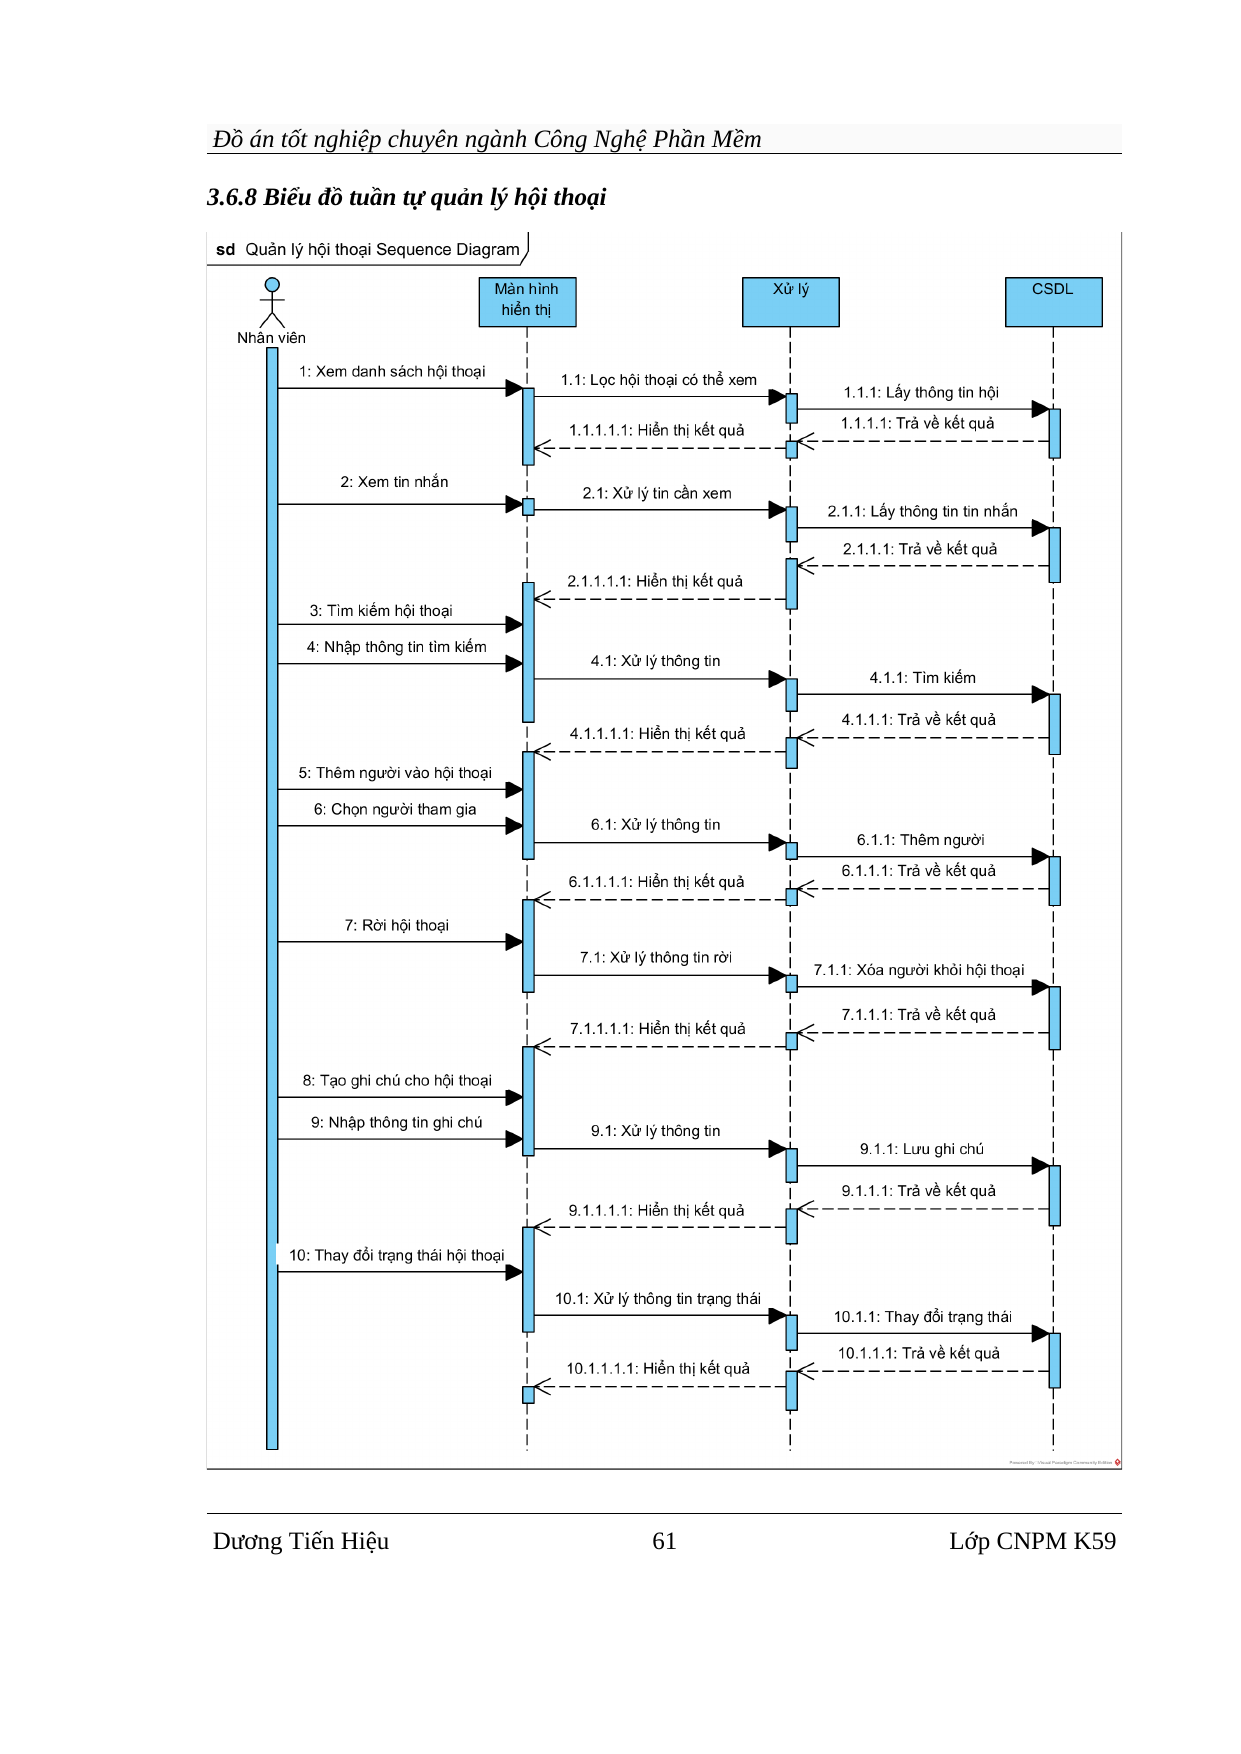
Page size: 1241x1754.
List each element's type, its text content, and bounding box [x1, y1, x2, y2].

subtitle Biểu đồ tuần tự quản lý hội thoại [207, 182, 1122, 211]
picture [206, 232, 1123, 1470]
